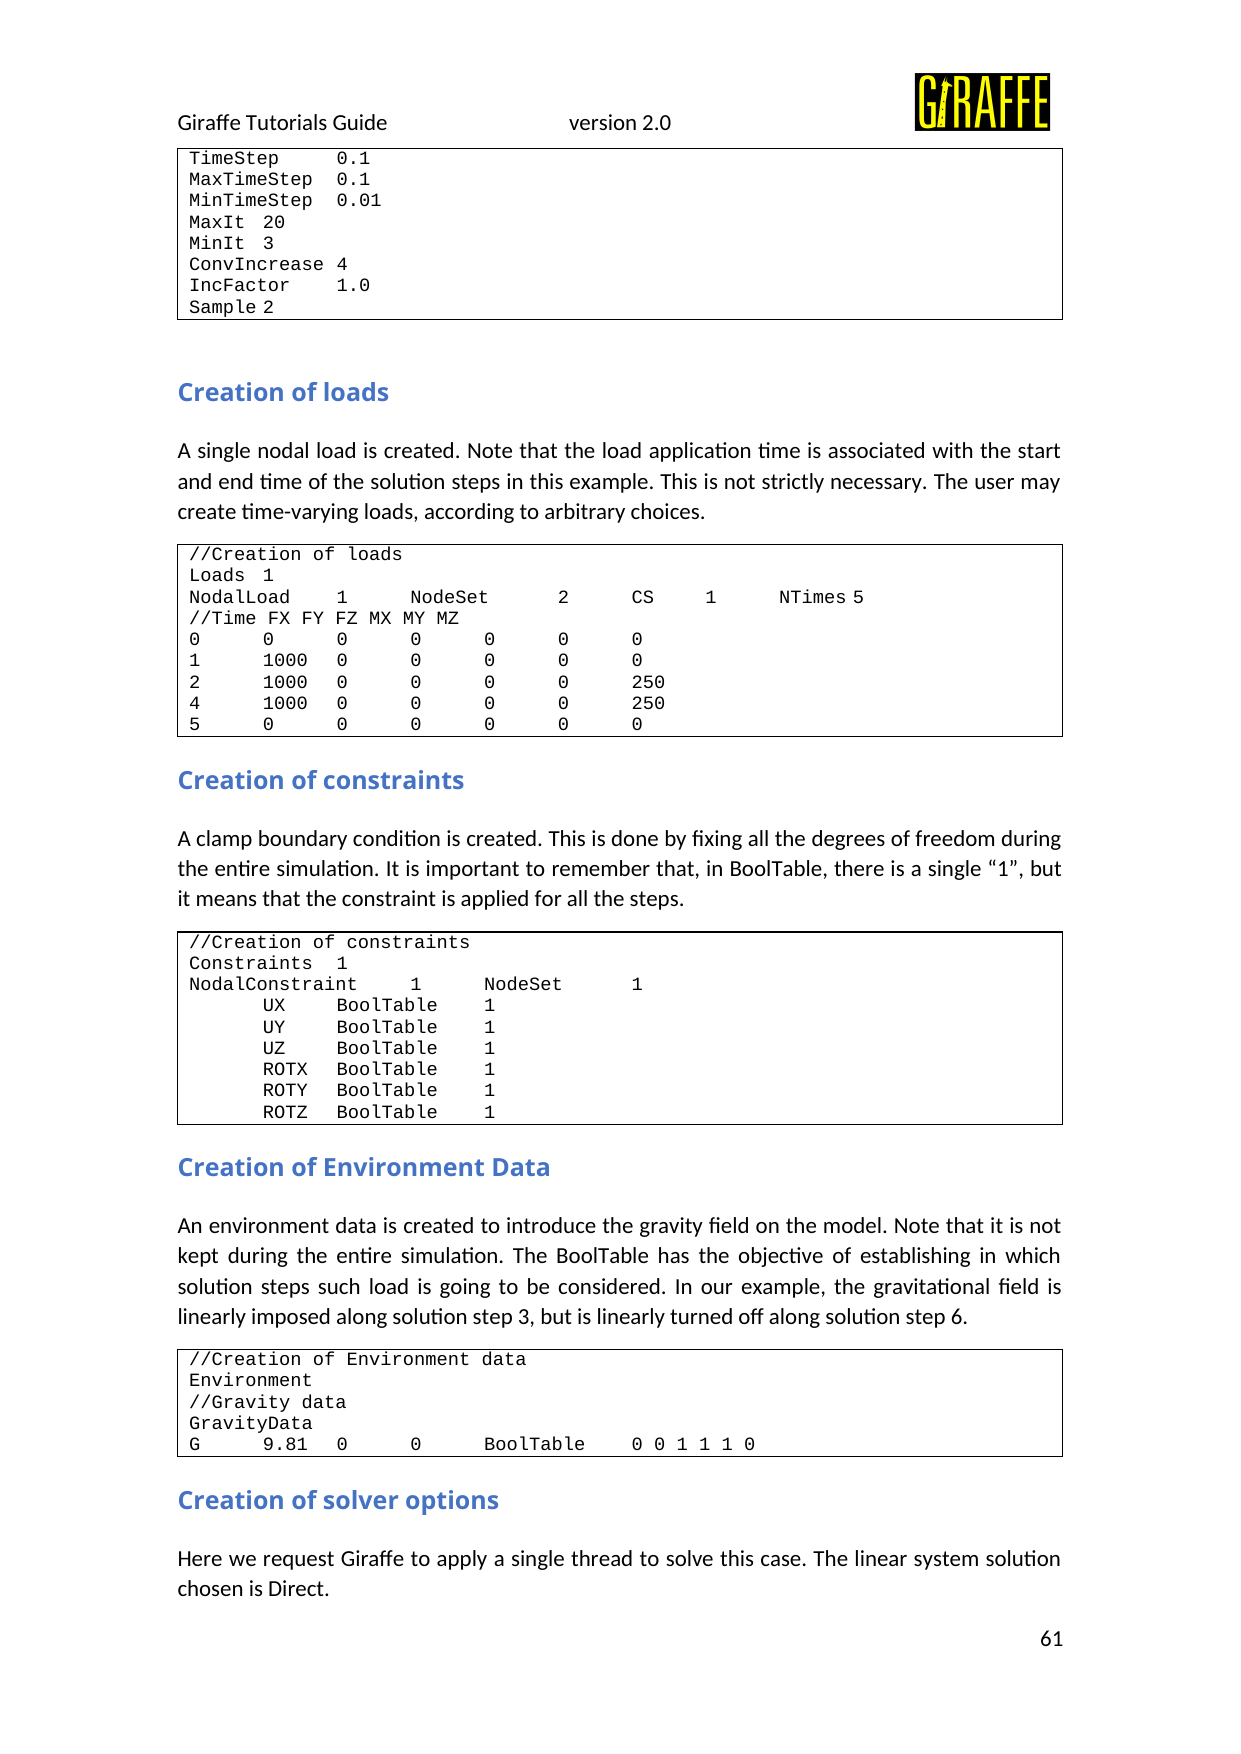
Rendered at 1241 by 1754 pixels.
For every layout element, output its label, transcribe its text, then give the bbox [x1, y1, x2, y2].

subtitle Creation of loads [177, 375, 1063, 409]
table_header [178, 149, 1062, 319]
text A single nodal load is created. Note that the load application time is associated with the start and end time of the solution steps in this example. This is not strictly necessary. The user may create time-varying loads, according to arbitrary choices. [177, 437, 1063, 525]
text A clamp boundary condition is created. This is done by fixing all the degrees of freedom during the entire simulation. It is important to remember that, in BoolTable, there is a single “1”, but it means that the constraint is applied for all the steps. [177, 824, 1063, 912]
text An environment data is created to introduce the gravity field on the model. Note that it is not kept during the entire simulation. The BoolTable has the objective of establishing in which solution steps such load is going to be considered. In our example, the gravitational field is linearly imposed along solution step 3, but is linearly turned off along solution step 6. [177, 1211, 1063, 1330]
subtitle Creation of solver options [177, 1482, 1063, 1516]
table_header //Creation of Environment data Environment //Gravity data GravityData G 9.81 0 0 BoolTable 0 0 1 1 1 0 [178, 1350, 1062, 1456]
text Here we request Giraffe to apply a single thread to solve this case. The linear system solution chosen is Direct. [177, 1544, 1063, 1602]
subtitle Creation of Environment Data [177, 1150, 1063, 1184]
subtitle Creation of constraints [177, 762, 1063, 796]
picture [914, 73, 1051, 131]
table_header //Creation of loads Loads 1 NodalLoad 1 NodeSet 2 CS 1 NTimes 5 //Time FX FY FZ MX MY MZ 0 0 0 0 0 0 0 1 1000 0 0 0 0 0 2 1000 0 0 0 0 250 4 1000 0 0 0 0 250 5 0 0 0 0 0 0 [178, 545, 1062, 736]
table_header //Creation of constraints Constraints 1 NodalConstraint 1 NodeSet 1 UX BoolTable 1 UY BoolTable 1 UZ BoolTable 1 ROTX BoolTable 1 ROTY BoolTable 1 ROTZ BoolTable 1 [178, 933, 1062, 1124]
